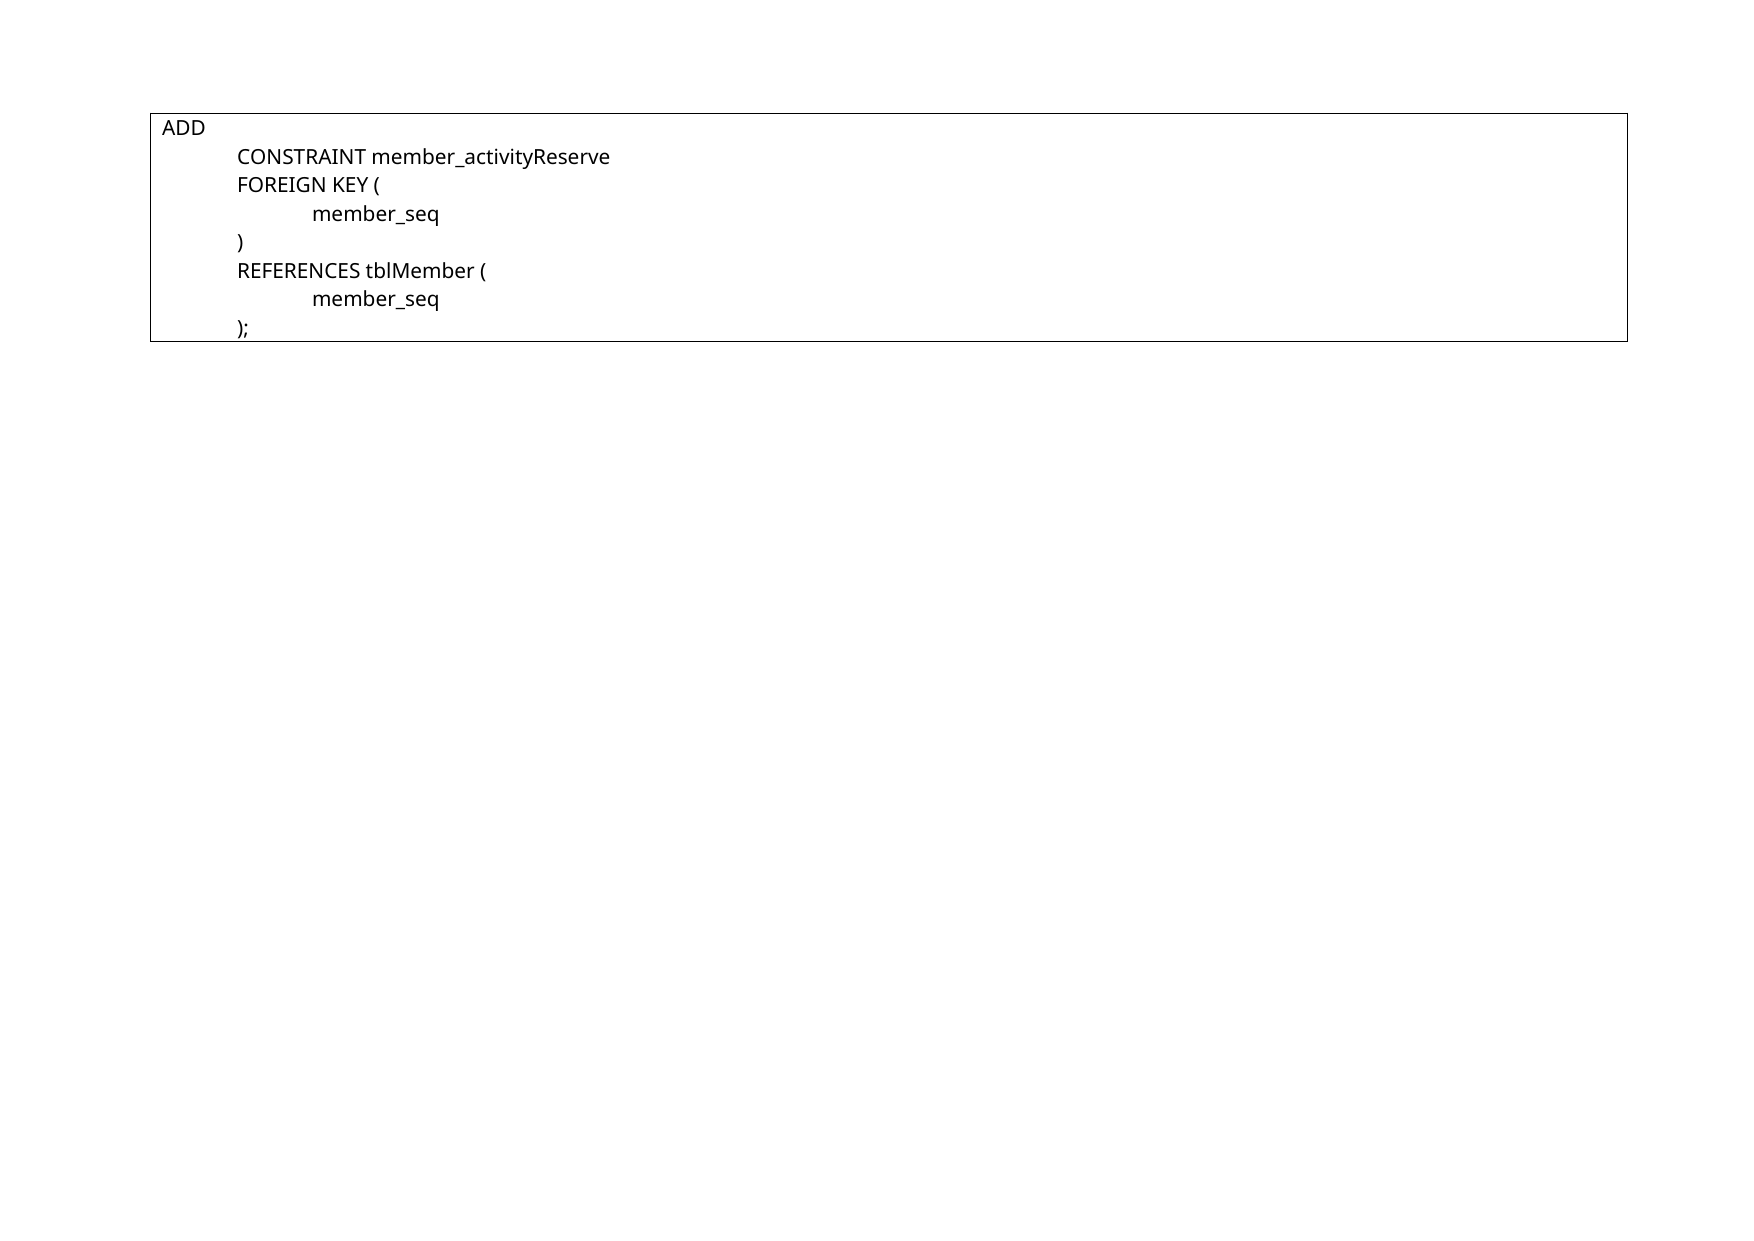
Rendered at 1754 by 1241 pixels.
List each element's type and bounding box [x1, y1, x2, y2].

table_cell [151, 114, 1627, 341]
